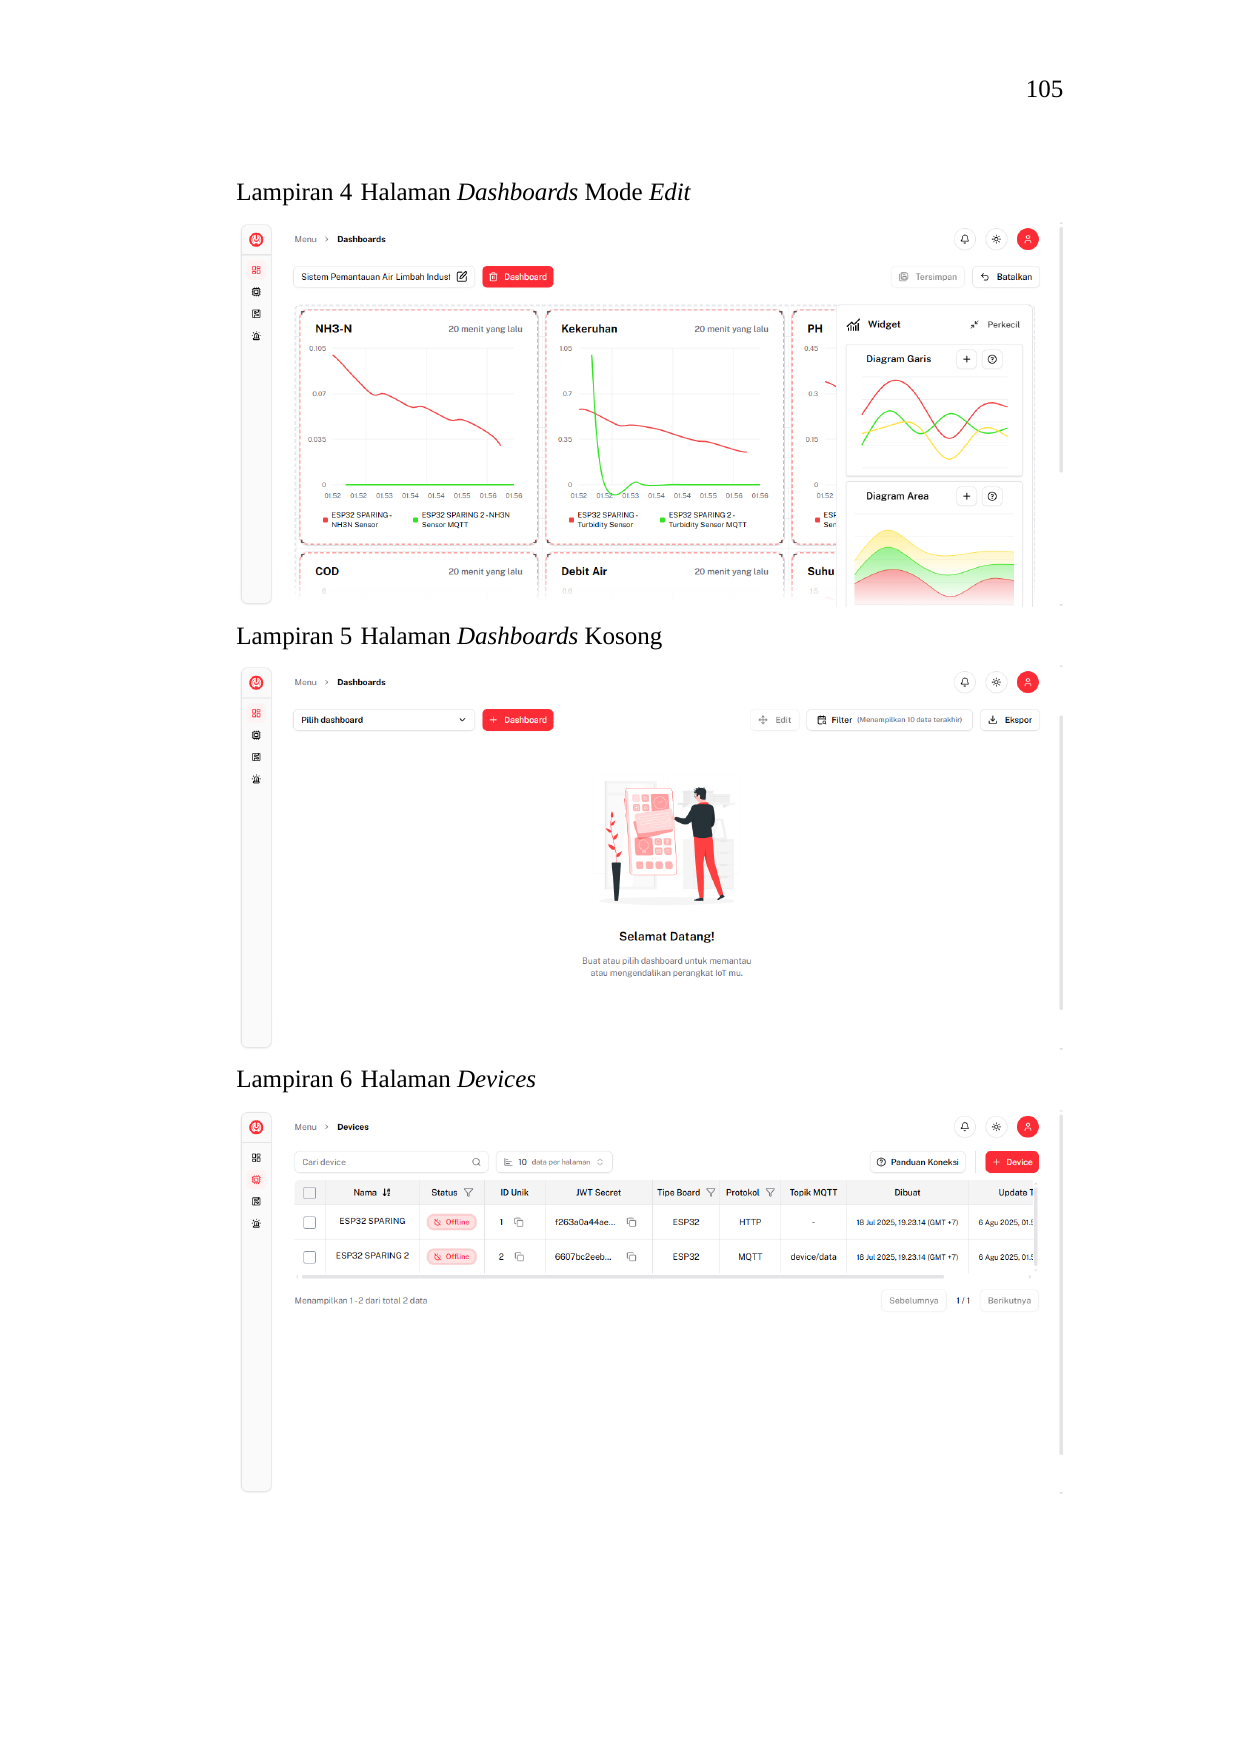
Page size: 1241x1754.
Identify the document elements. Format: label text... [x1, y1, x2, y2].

text Halaman Dashboards Mode Edit [236, 177, 1063, 206]
text Halaman Dashboards Kosong [236, 621, 1063, 649]
text Halaman Devices [236, 1064, 1063, 1093]
picture [236, 220, 1063, 607]
picture [236, 1107, 1063, 1495]
picture [236, 663, 1063, 1051]
